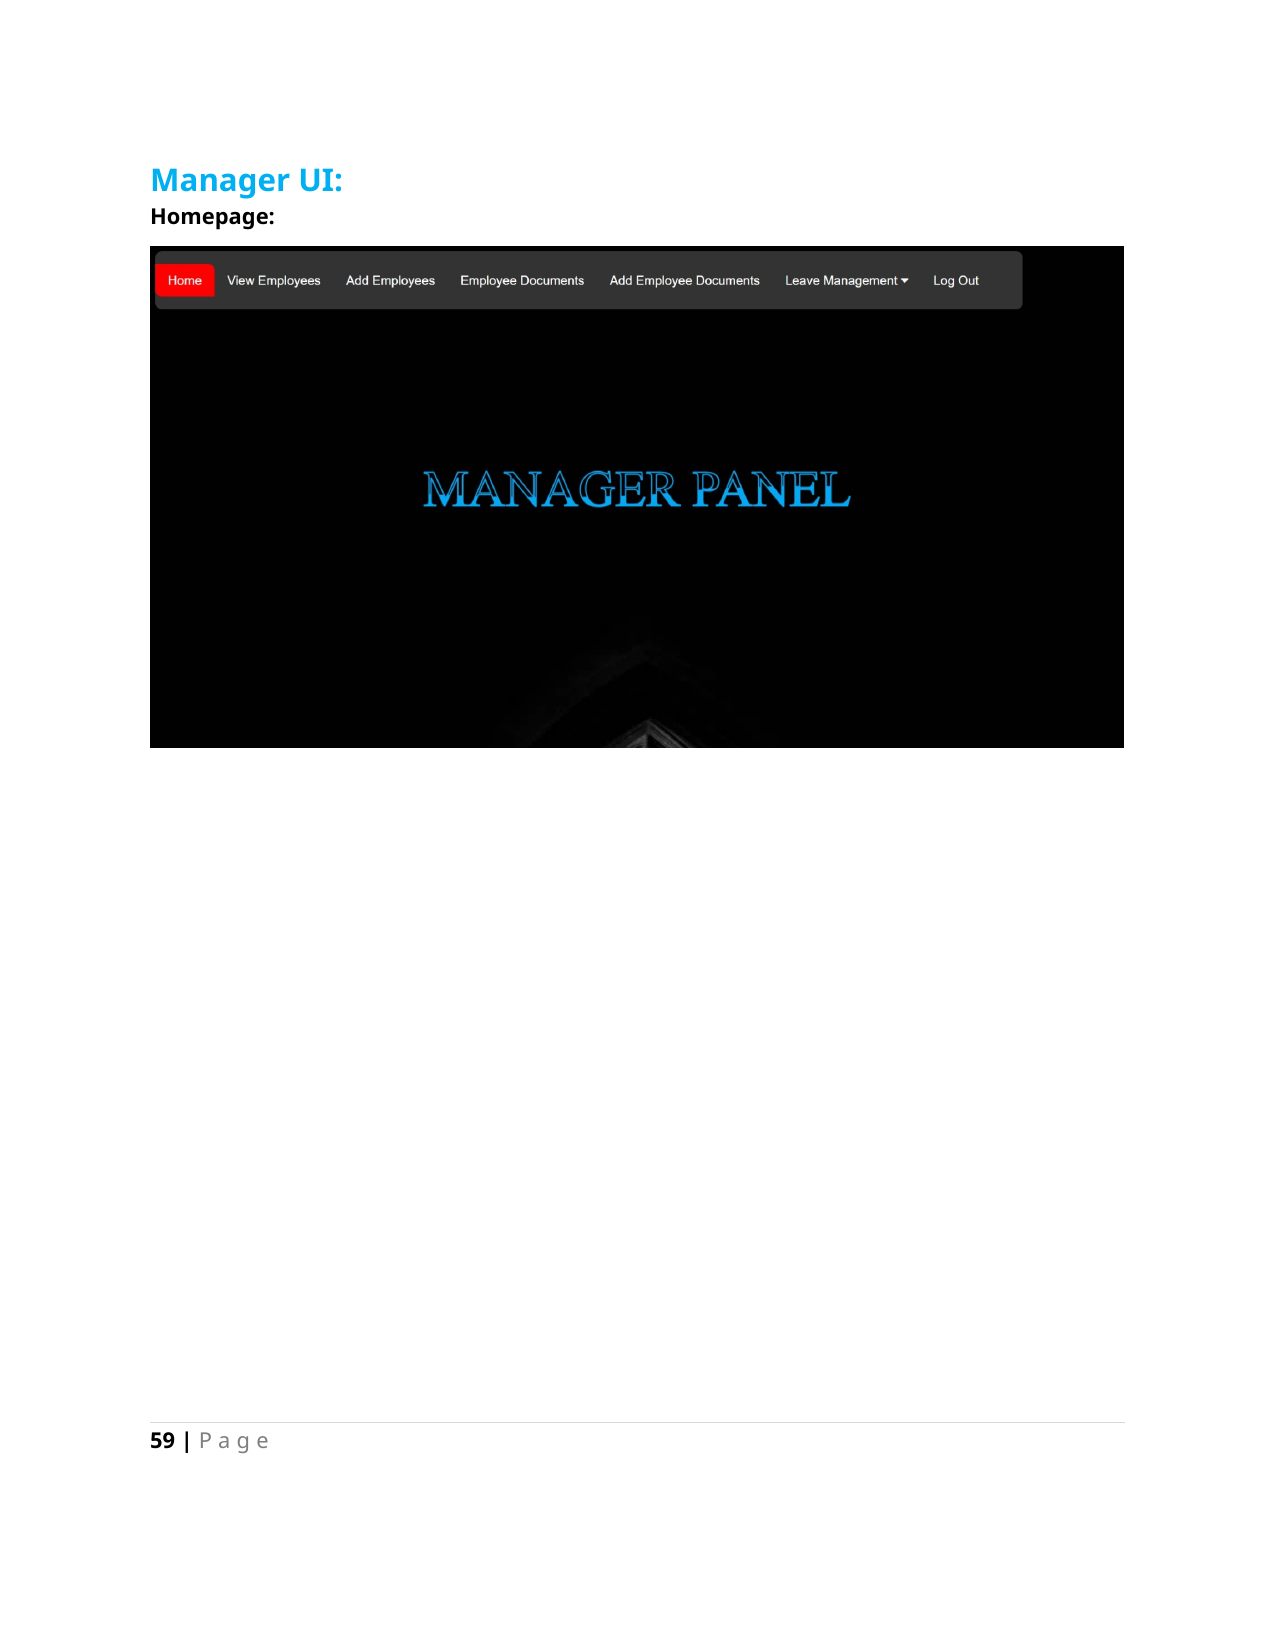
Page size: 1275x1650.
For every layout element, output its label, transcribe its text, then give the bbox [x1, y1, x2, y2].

text Homepage: [150, 201, 1125, 231]
subtitle Manager UI: [150, 158, 1125, 201]
picture [150, 246, 1124, 748]
